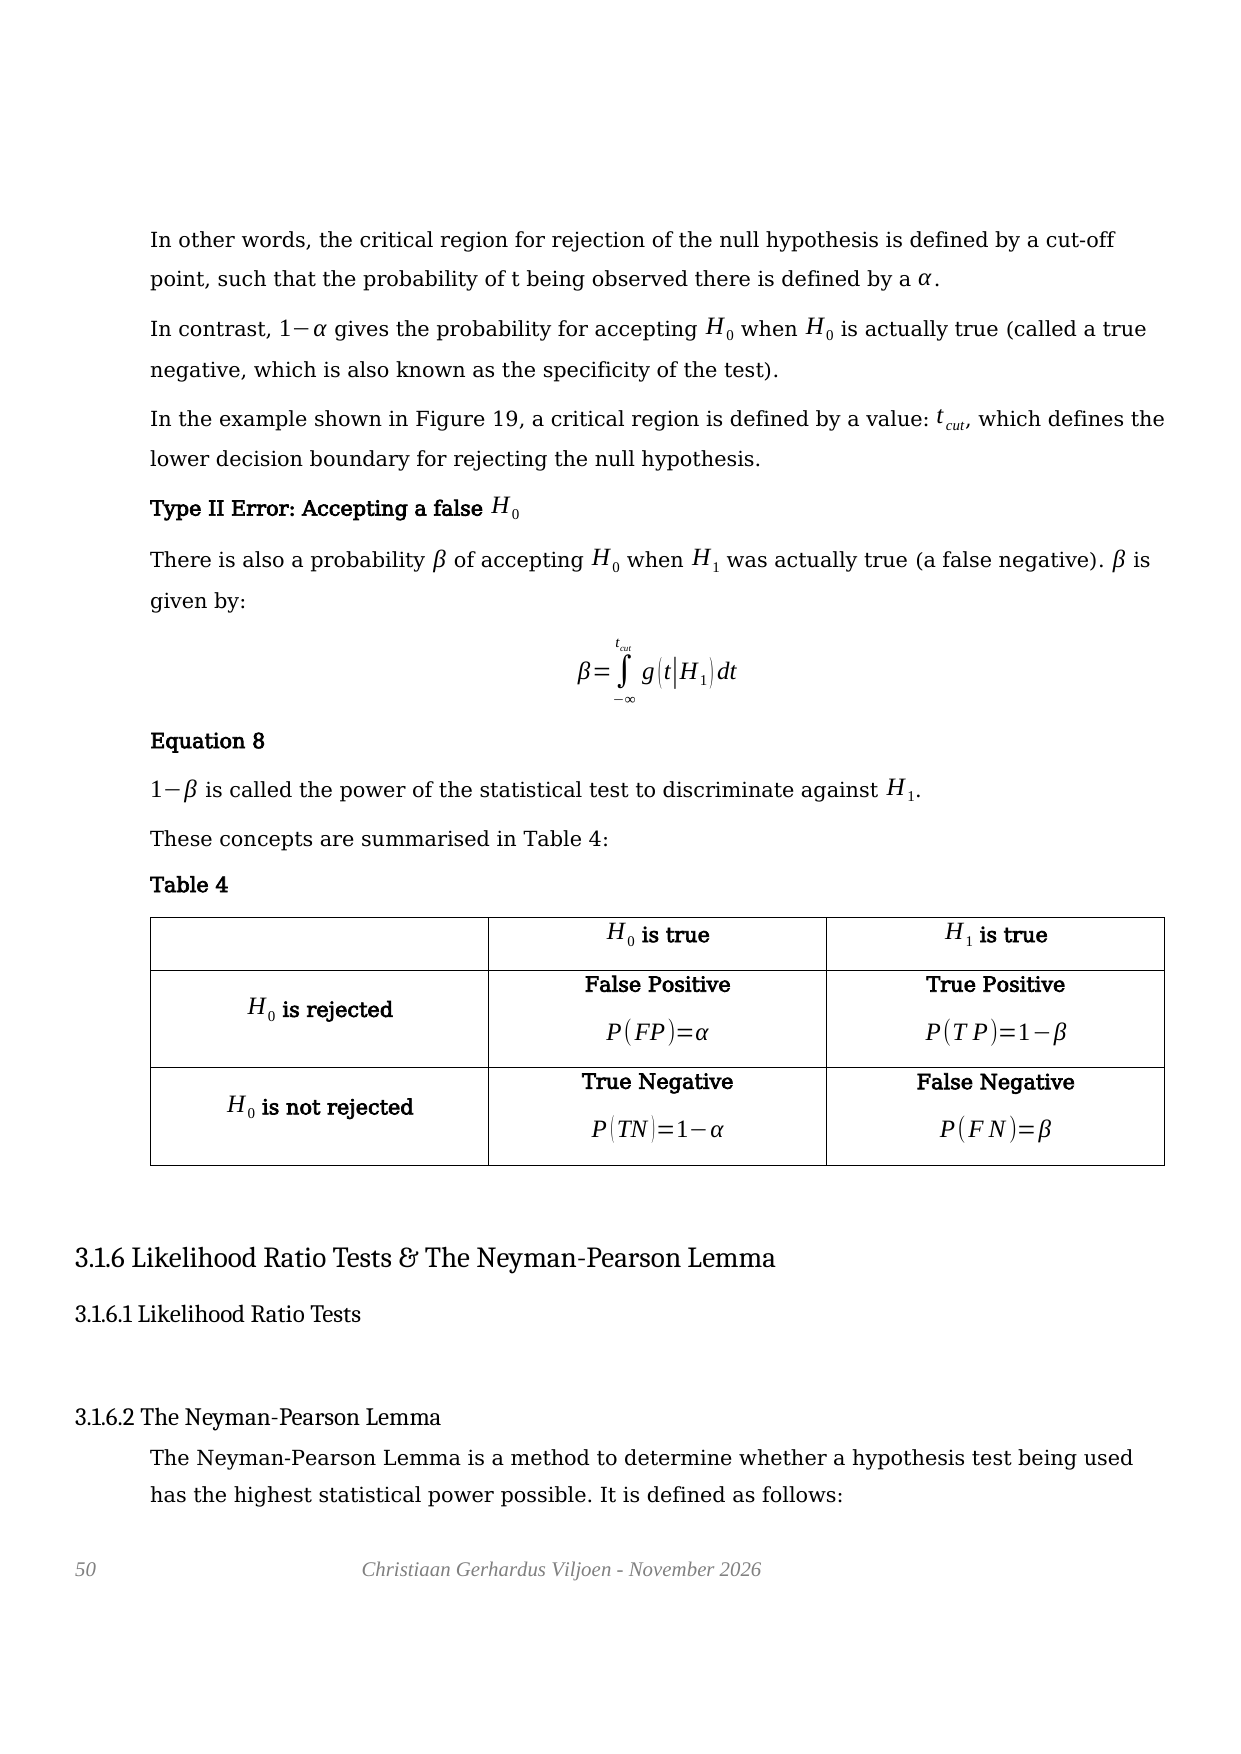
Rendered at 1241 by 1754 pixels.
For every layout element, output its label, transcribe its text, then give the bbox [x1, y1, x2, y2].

table_header is true [827, 918, 1164, 970]
text The Neyman-Pearson Lemma is a method to determine whether a hypothesis test being used has the highest statistical power possible. It is defined as follows: [150, 1444, 1165, 1507]
text is called the power of the statistical test to discriminate against . [150, 773, 1165, 805]
table_cell False Negative [827, 1068, 1164, 1165]
table_cell is not rejected [151, 1068, 488, 1165]
table_header is true [489, 918, 826, 970]
table_header [151, 918, 488, 970]
table_cell True Negative [489, 1068, 826, 1165]
subtitle The Neyman-Pearson Lemma [75, 1403, 1165, 1432]
text There is also a probability of accepting when was actually true (a false negative). is given by: [150, 544, 1165, 613]
text Type II Error: Accepting a false [150, 492, 1165, 523]
table_cell True Positive [827, 971, 1164, 1067]
subtitle Likelihood Ratio Tests & The Neyman-Pearson Lemma [75, 1241, 1165, 1274]
text Table 4 [150, 871, 1165, 896]
text In contrast, gives the probability for accepting when is actually true (called a true negative, which is also known as the specificity of the test). [150, 312, 1165, 381]
subtitle Likelihood Ratio Tests [75, 1299, 1165, 1328]
table_cell False Positive [489, 971, 826, 1067]
table_cell is rejected [151, 971, 488, 1067]
text In other words, the critical region for rejection of the null hypothesis is defined by a cut-off point, such that the probability of t being observed there is defined by a . [150, 227, 1165, 292]
text These concepts are summarised in Table 4: [150, 826, 1165, 851]
